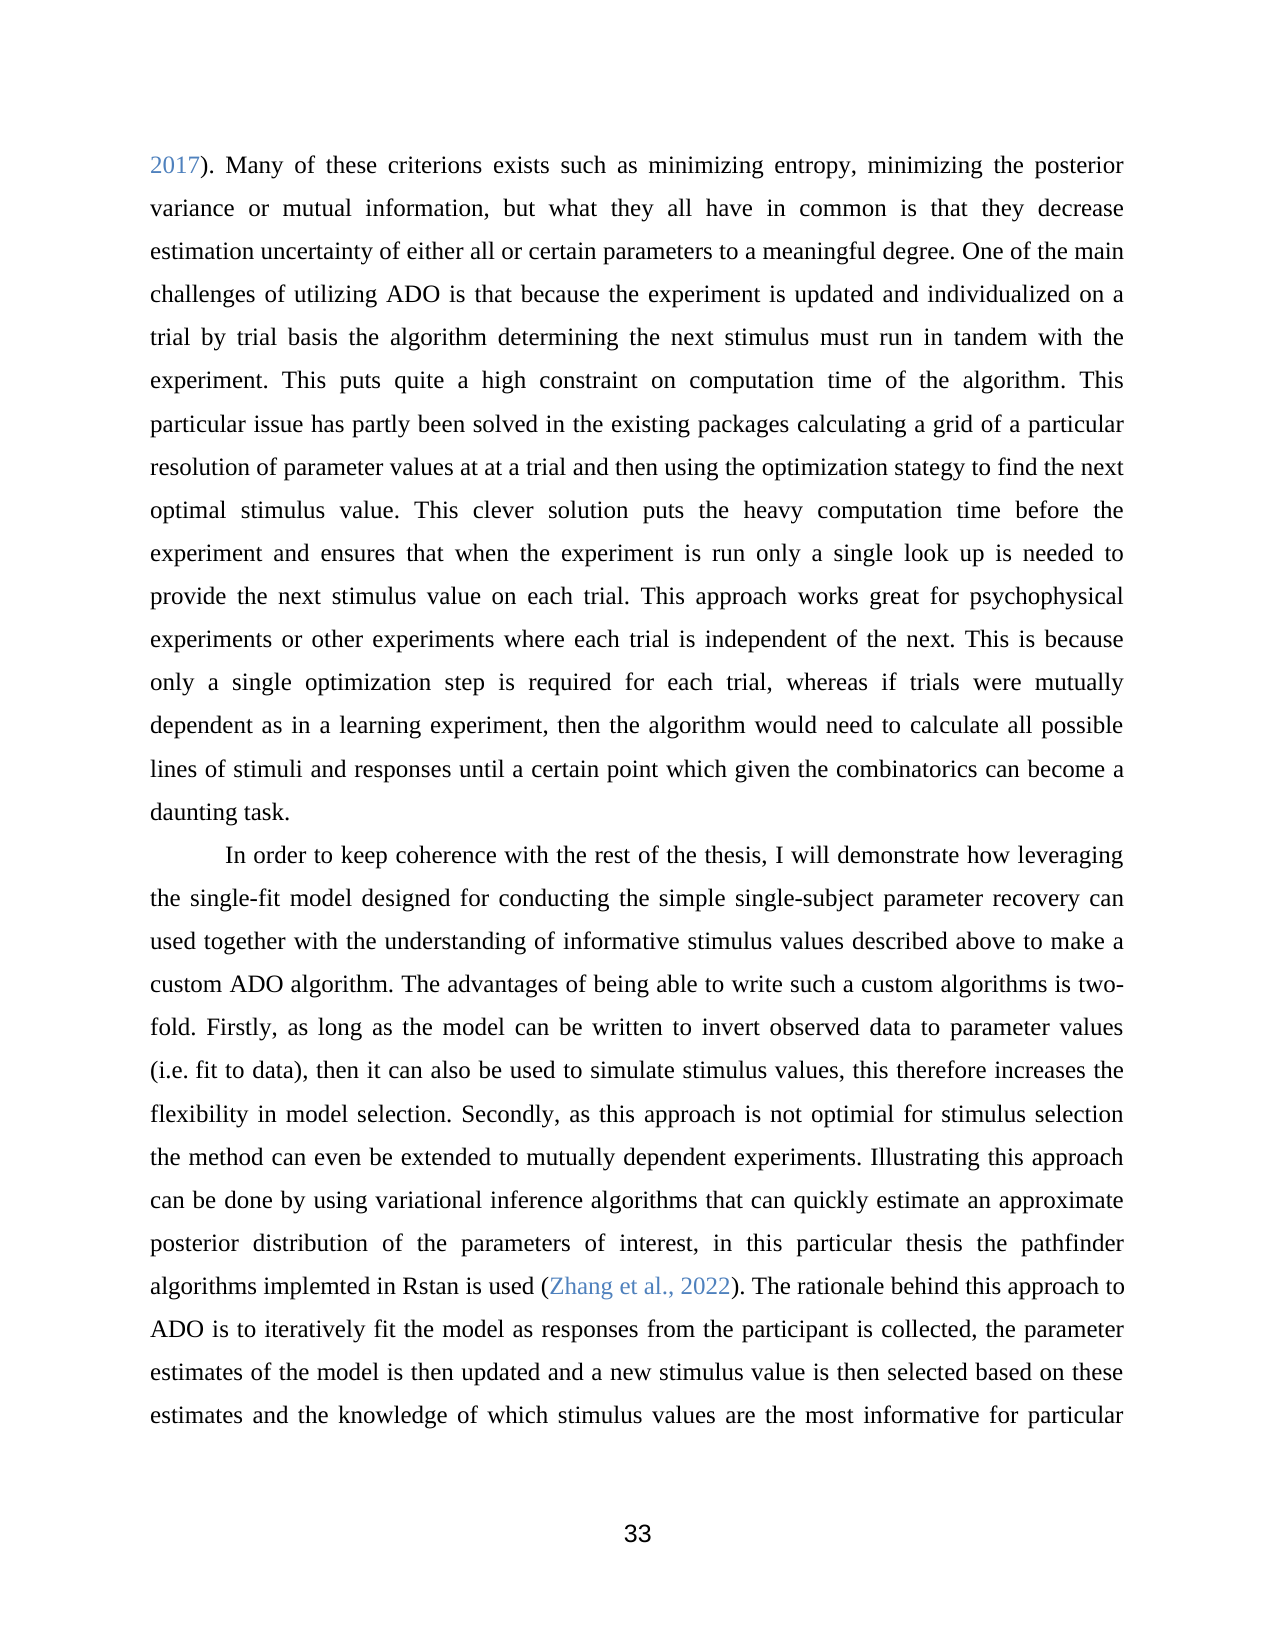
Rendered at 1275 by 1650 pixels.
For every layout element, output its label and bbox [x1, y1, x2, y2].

text [150, 150, 1125, 826]
text [150, 840, 1125, 1429]
